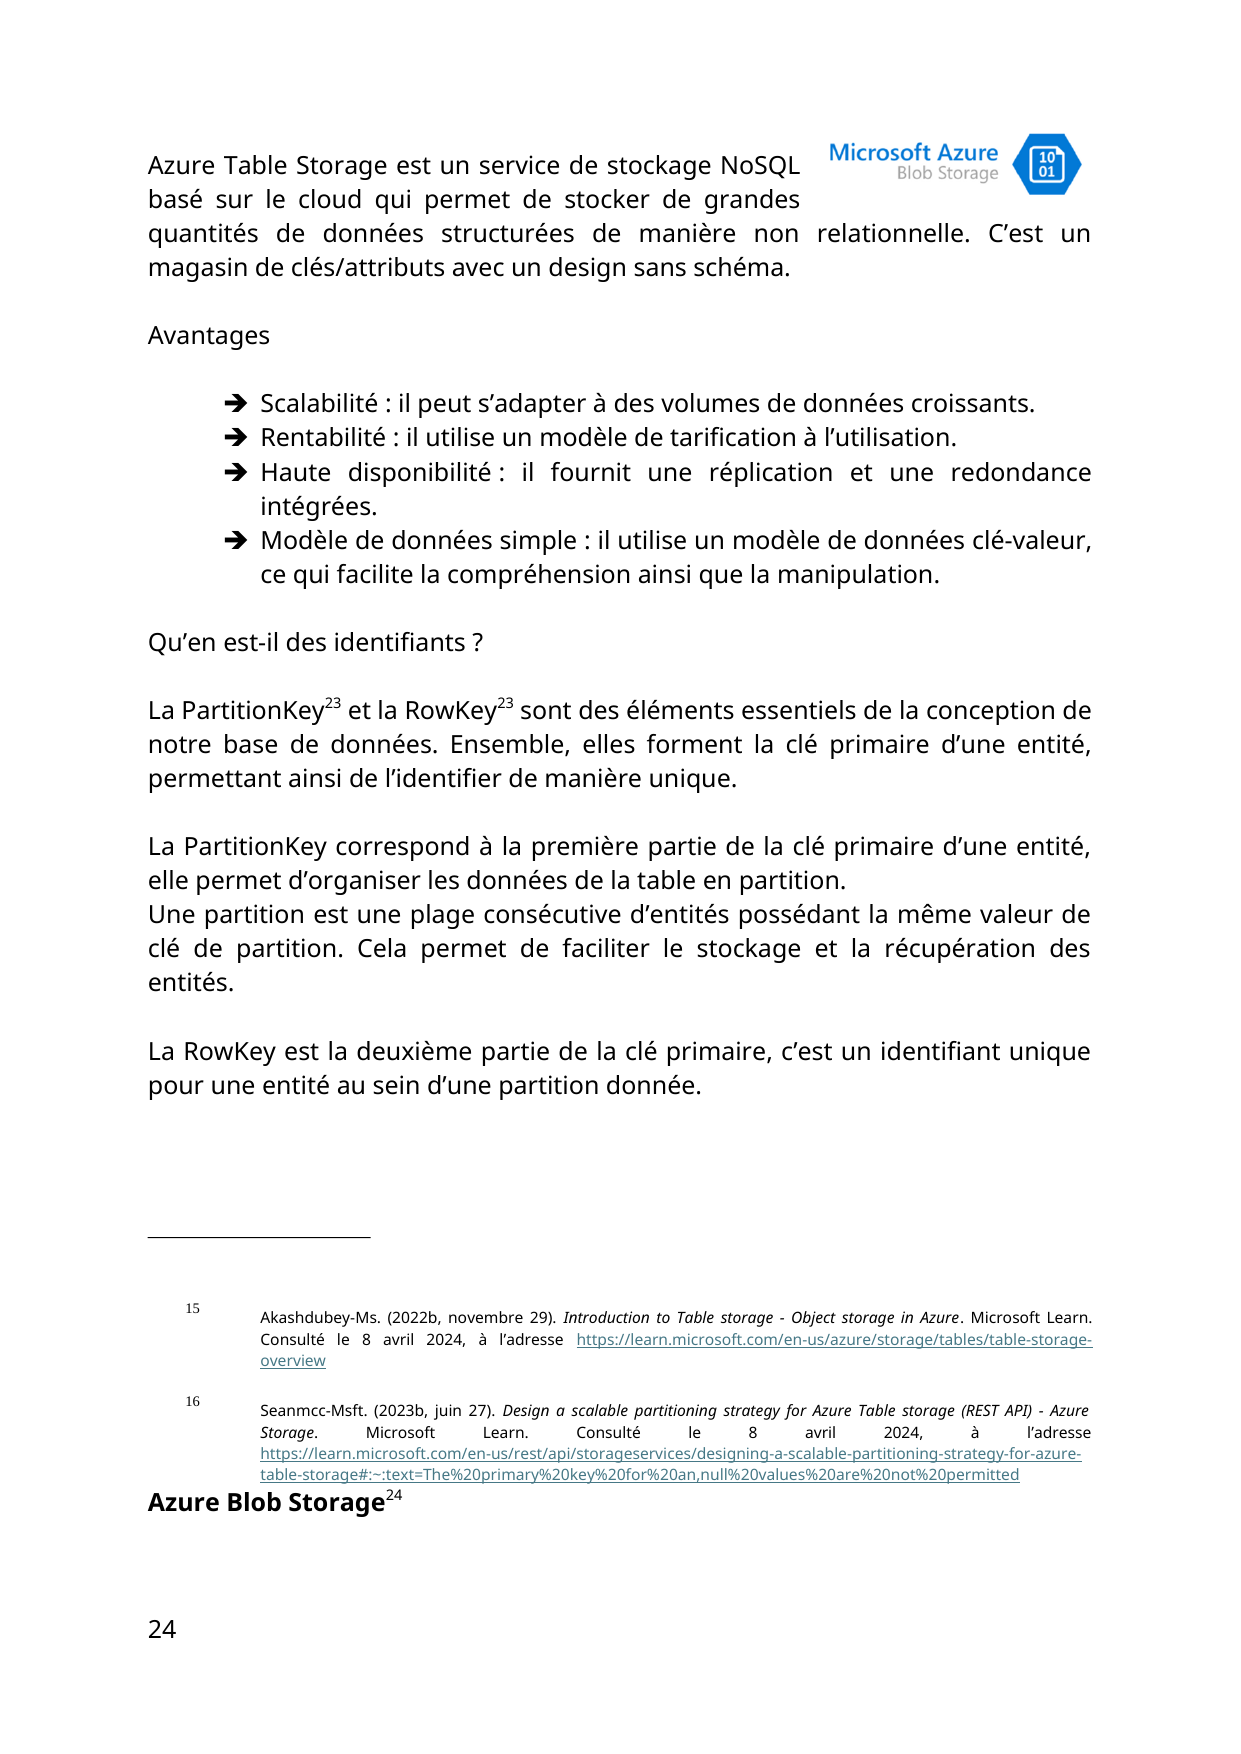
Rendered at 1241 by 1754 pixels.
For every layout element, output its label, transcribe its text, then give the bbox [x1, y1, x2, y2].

list Haute disponibilité : il fournit une réplication et une redondance intégrées. [223, 454, 1093, 522]
text Azure Blob Storage24 [148, 1485, 1093, 1519]
text La PartitionKey correspond à la première partie de la clé primaire d’une entité, elle permet d’organiser les données de la table en partition. [148, 829, 1093, 897]
text Qu’en est-il des identifiants ? [148, 624, 1093, 658]
text La RowKey est la deuxième partie de la clé primaire, c’est un identifiant unique pour une entité au sein d’une partition donnée. [148, 1033, 1093, 1101]
text Azure Table Storage est un service de stockage NoSQL basé sur le cloud qui permet de stocker de grandes quantités de données structurées de manière non relationnelle. C’est un magasin de clés/attributs avec un design sans schéma. [148, 148, 1093, 284]
text La PartitionKey23 et la RowKey23 sont des éléments essentiels de la conception de notre base de données. Ensemble, elles forment la clé primaire d’une entité, permettant ainsi de l’identifier de manière unique. [148, 693, 1093, 795]
list Seanmcc-Msft. (2023b, juin 27). Design a scalable partitioning strategy for Azure Table storage (REST API) - Azure Storage. Microsoft Learn. Consulté le 8 avril 2024, à l’adresse https://learn.microsoft.com/en-us/rest/api/storageservices/designing-a-scalable-partitioning-strategy-for-azure-table-storage#:~:text=The%20primary%20key%20for%20an,null%20values%20are%20not%20permitted [185, 1393, 1093, 1485]
text Une partition est une plage consécutive d’entités possédant la même valeur de clé de partition. Cela permet de faciliter le stockage et la récupération des entités. [148, 897, 1093, 999]
picture [820, 125, 1097, 215]
list Rentabilité : il utilise un modèle de tarification à l’utilisation. [223, 420, 1093, 454]
list Scalabilité : il peut s’adapter à des volumes de données croissants. [223, 386, 1093, 420]
text Avantages [148, 318, 1093, 352]
list Akashdubey-Ms. (2022b, novembre 29). Introduction to Table storage - Object storage in Azure. Microsoft Learn. Consulté le 8 avril 2024, à l’adresse https://learn.microsoft.com/en-us/azure/storage/tables/table-storage-overview [185, 1300, 1093, 1371]
list Modèle de données simple : il utilise un modèle de données clé-valeur, ce qui facilite la compréhension ainsi que la manipulation. [223, 522, 1093, 590]
